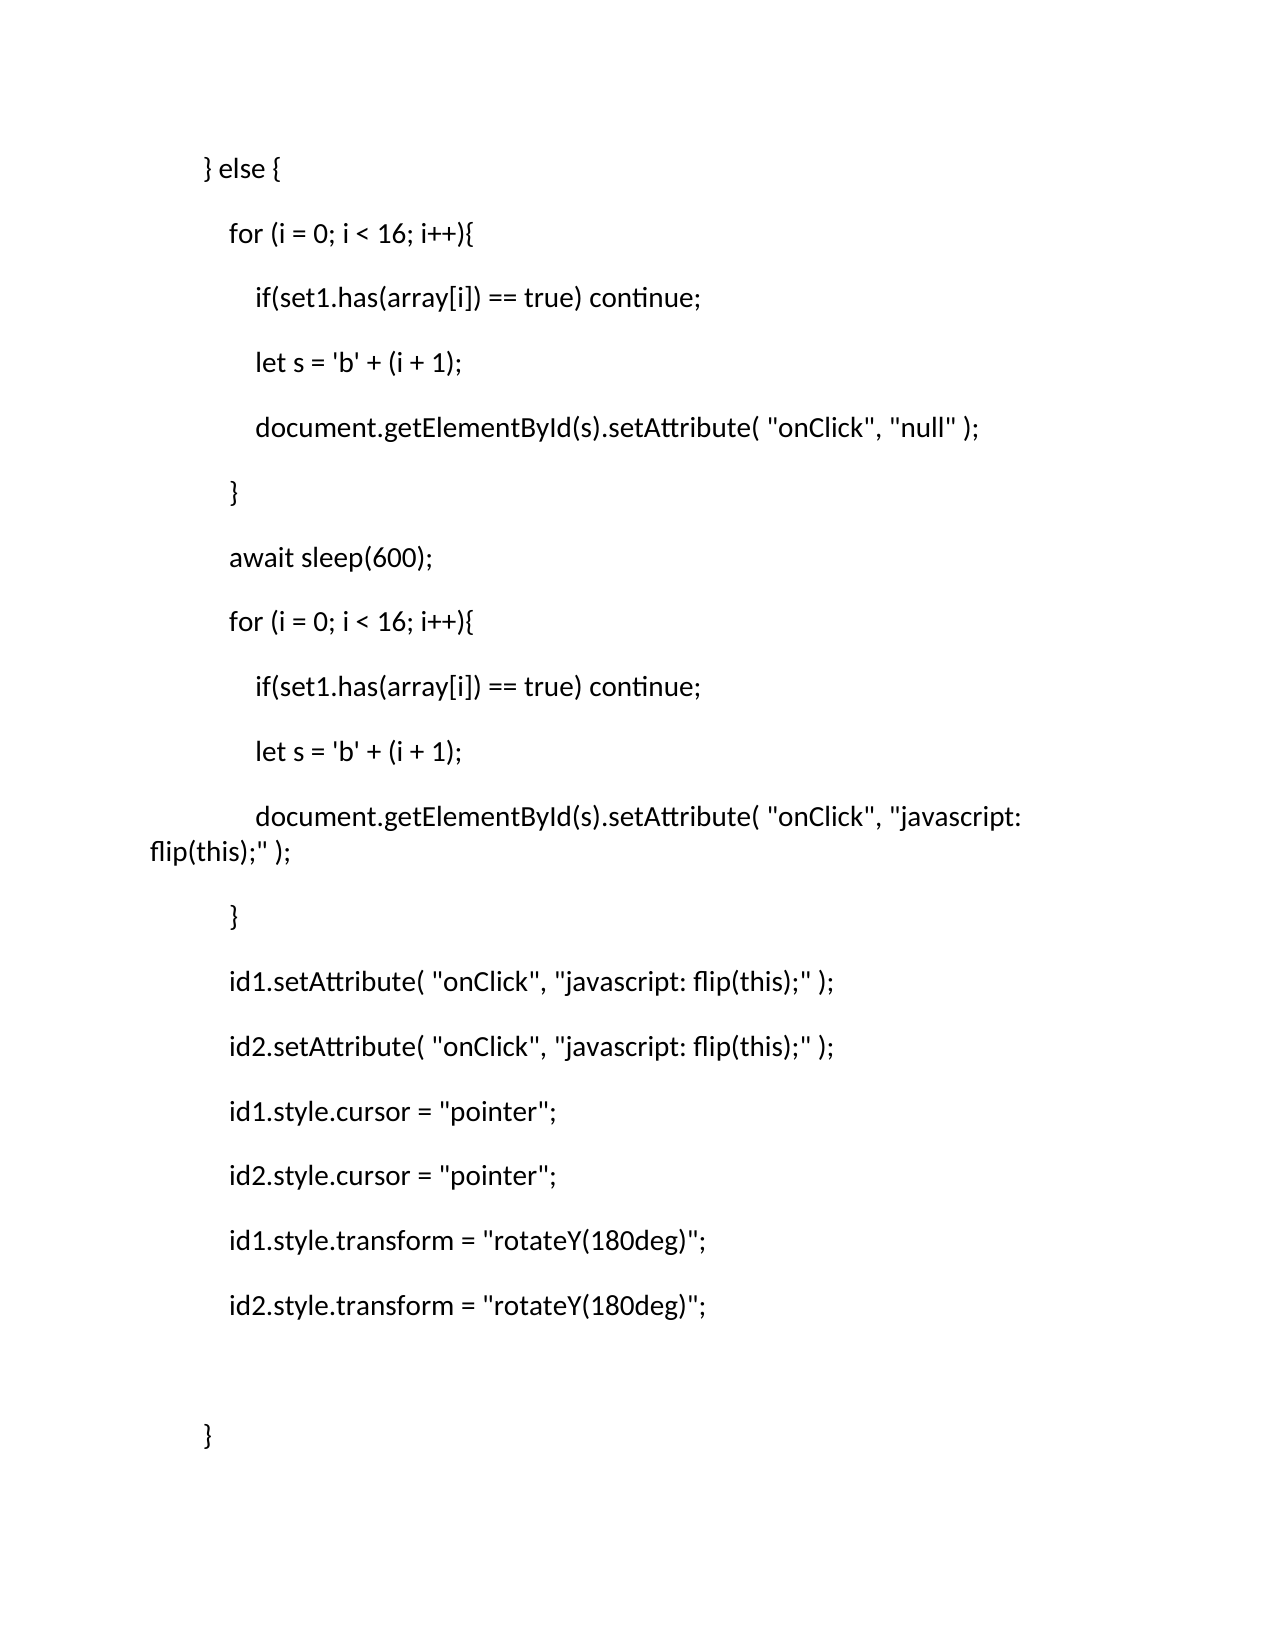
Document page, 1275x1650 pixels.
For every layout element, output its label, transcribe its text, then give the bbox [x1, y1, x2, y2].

text if(set1.has(array[i]) == true) continue; [150, 279, 1125, 315]
text id2.setAttribute( "onClick", "javascript: flip(this);" ); [150, 1028, 1125, 1063]
text id1.setAttribute( "onClick", "javascript: flip(this);" ); [150, 963, 1125, 999]
text } [150, 474, 1125, 509]
text let s = 'b' + (i + 1); [150, 733, 1125, 769]
text id1.style.transform = "rotateY(180deg)"; [150, 1222, 1125, 1258]
text } else { [150, 150, 1125, 186]
text id1.style.cursor = "pointer"; [150, 1093, 1125, 1128]
text for (i = 0; i < 16; i++){ [150, 215, 1125, 250]
text id2.style.transform = "rotateY(180deg)"; [150, 1287, 1125, 1323]
text await sleep(600); [150, 539, 1125, 574]
text if(set1.has(array[i]) == true) continue; [150, 668, 1125, 704]
text let s = 'b' + (i + 1); [150, 344, 1125, 380]
text document.getElementById(s).setAttribute( "onClick", "null" ); [150, 409, 1125, 445]
text id2.style.cursor = "pointer"; [150, 1157, 1125, 1193]
text } [150, 898, 1125, 934]
text } [150, 1417, 1125, 1452]
text document.getElementById(s).setAttribute( "onClick", "javascript: flip(this);" ); [150, 798, 1125, 869]
text for (i = 0; i < 16; i++){ [150, 603, 1125, 639]
